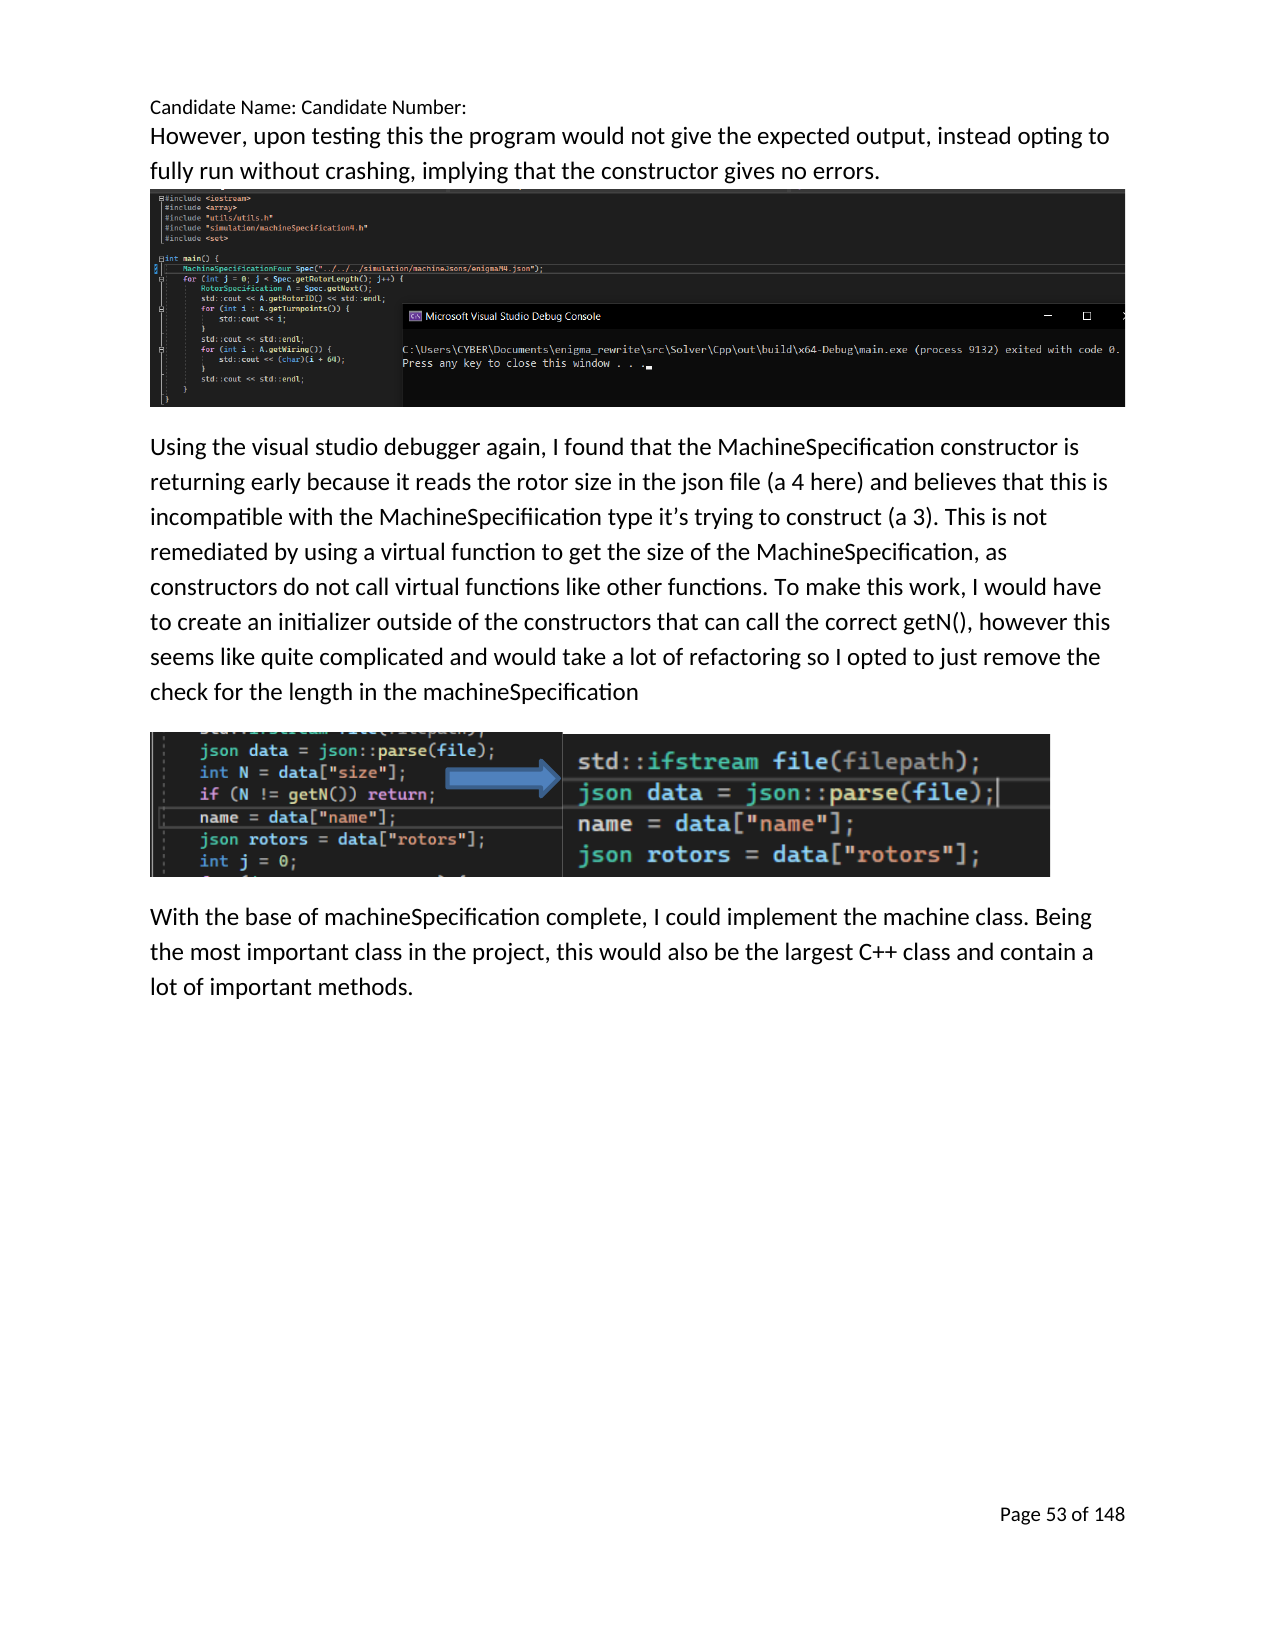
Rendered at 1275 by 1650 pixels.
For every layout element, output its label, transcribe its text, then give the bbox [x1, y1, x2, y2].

text Using the visual studio debugger again, I found that the MachineSpecification constructor is returning early because it reads the rotor size in the json file (a 4 here) and believes that this is incompatible with the MachineSpecifiication type it’s trying to construct (a 3). This is not remediated by using a virtual function to get the size of the MachineSpecification, as constructors do not call virtual functions like other functions. To make this work, I would have to create an initializer outside of the constructors that can call the correct getN(), however this seems like quite complicated and would take a lot of refactoring so I opted to just remove the check for the length in the machineSpecification [150, 431, 1125, 707]
text However, upon testing this the program would not give the expected output, instead opting to fully run without crashing, implying that the constructor gives no errors. [150, 120, 1125, 189]
picture [150, 732, 1050, 877]
picture [150, 189, 1125, 407]
text With the base of machineSpecification complete, I could implement the machine class. Being the most important class in the project, this would also be the largest C++ class and contain a lot of important methods. [150, 901, 1125, 1002]
